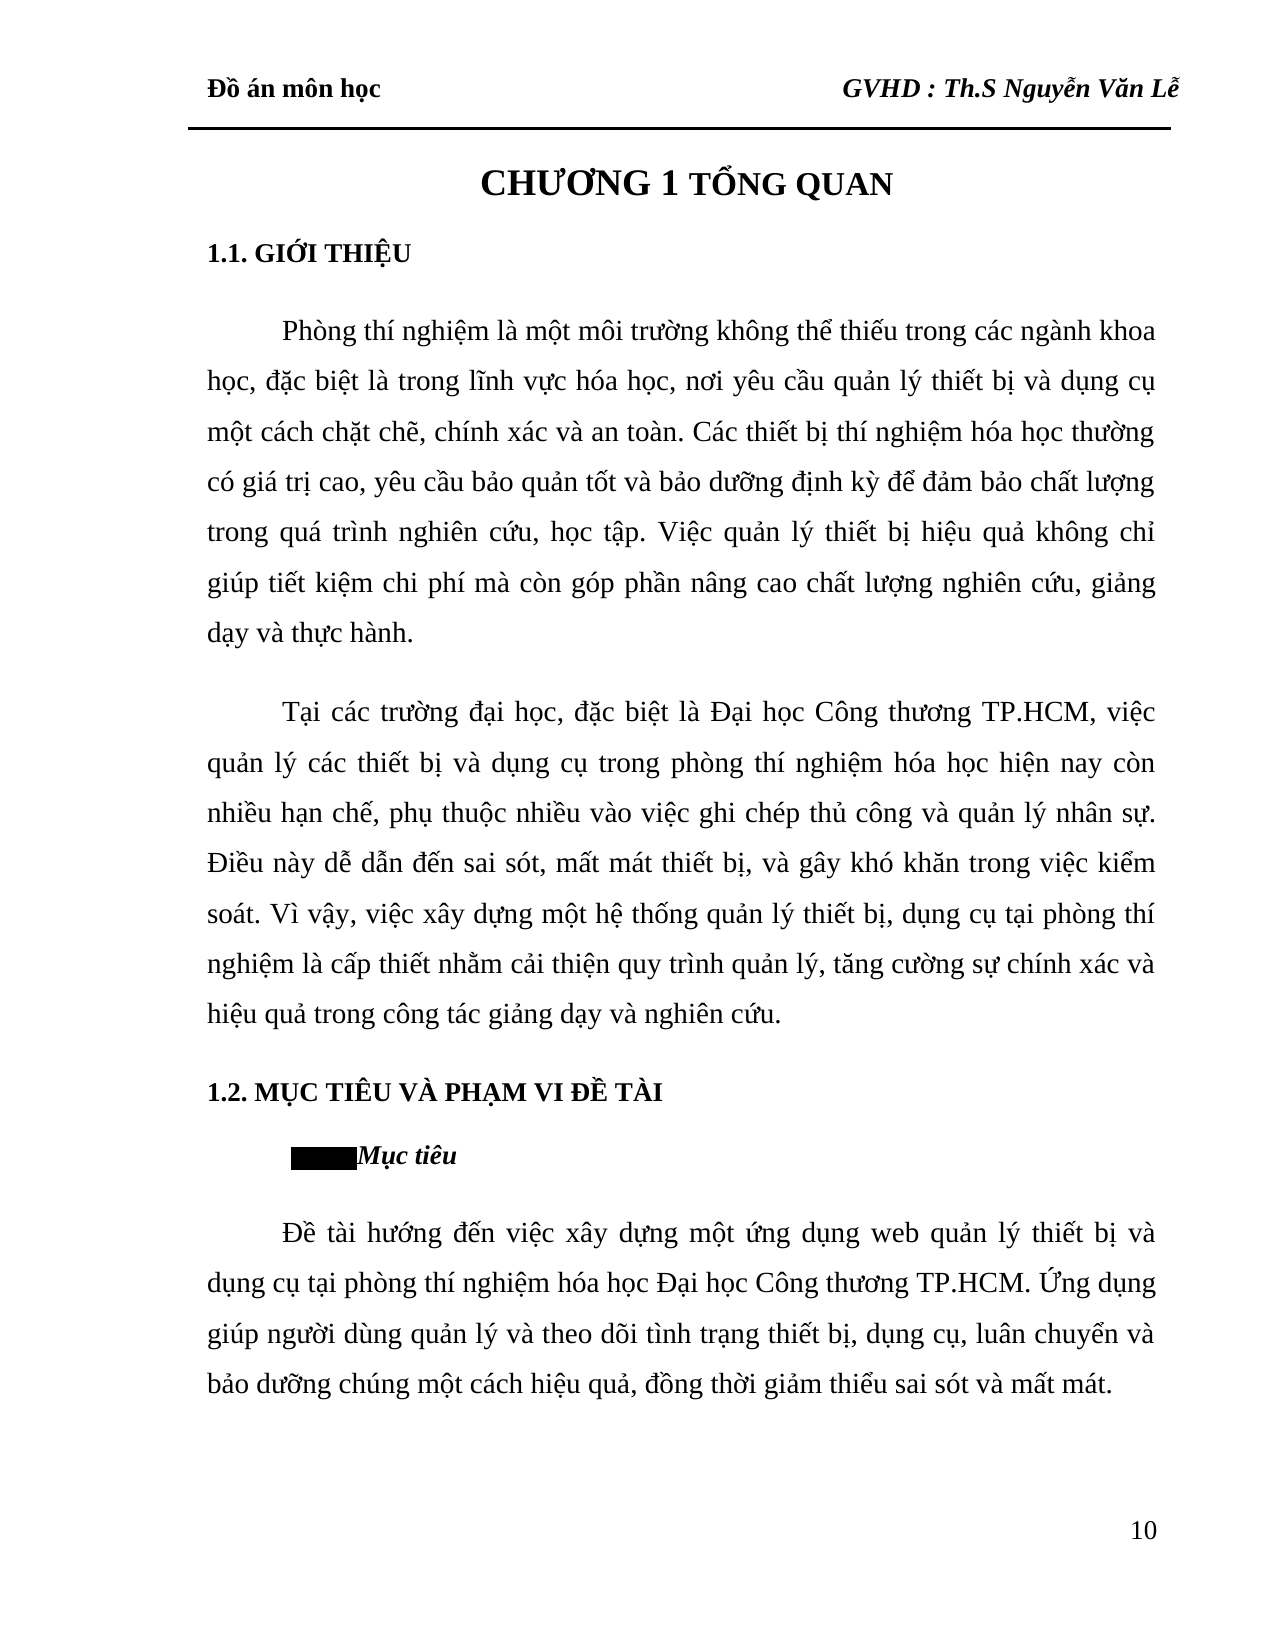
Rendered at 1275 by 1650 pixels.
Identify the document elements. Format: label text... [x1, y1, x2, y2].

subtitle MỤC TIÊU VÀ PHẠM VI ĐỀ TÀI [207, 1076, 1157, 1107]
text Tại các trường đại học, đặc biệt là Đại học Công thương TP.HCM, việc quản lý các thiết bị và dụng cụ trong phòng thí nghiệm hóa học hiện nay còn nhiều hạn chế, phụ thuộc nhiều vào việc ghi chép thủ công và quản lý nhân sự. Điều này dễ dẫn đến sai sót, mất mát thiết bị, và gây khó khăn trong việc kiểm soát. Vì vậy, việc xây dựng một hệ thống quản lý thiết bị, dụng cụ tại phòng thí nghiệm là cấp thiết nhằm cải thiện quy trình quản lý, tăng cường sự chính xác và hiệu quả trong công tác giảng dạy và nghiên cứu. [207, 694, 1157, 1030]
text Phòng thí nghiệm là một môi trường không thể thiếu trong các ngành khoa học, đặc biệt là trong lĩnh vực hóa học, nơi yêu cầu quản lý thiết bị và dụng cụ một cách chặt chẽ, chính xác và an toàn. Các thiết bị thí nghiệm hóa học thường có giá trị cao, yêu cầu bảo quản tốt và bảo dưỡng định kỳ để đảm bảo chất lượng trong quá trình nghiên cứu, học tập. Việc quản lý thiết bị hiệu quả không chỉ giúp tiết kiệm chi phí mà còn góp phần nâng cao chất lượng nghiên cứu, giảng dạy và thực hành. [207, 313, 1157, 649]
subtitle TỔNG QUAN [207, 160, 1157, 203]
subtitle Mục tiêu [291, 1139, 1157, 1170]
text Đề tài hướng đến việc xây dựng một ứng dụng web quản lý thiết bị và dụng cụ tại phòng thí nghiệm hóa học Đại học Công thương TP.HCM. Ứng dụng giúp người dùng quản lý và theo dõi tình trạng thiết bị, dụng cụ, luân chuyển và bảo dưỡng chúng một cách hiệu quả, đồng thời giảm thiểu sai sót và mất mát. [207, 1215, 1157, 1399]
subtitle GIỚI THIỆU [207, 237, 1157, 268]
